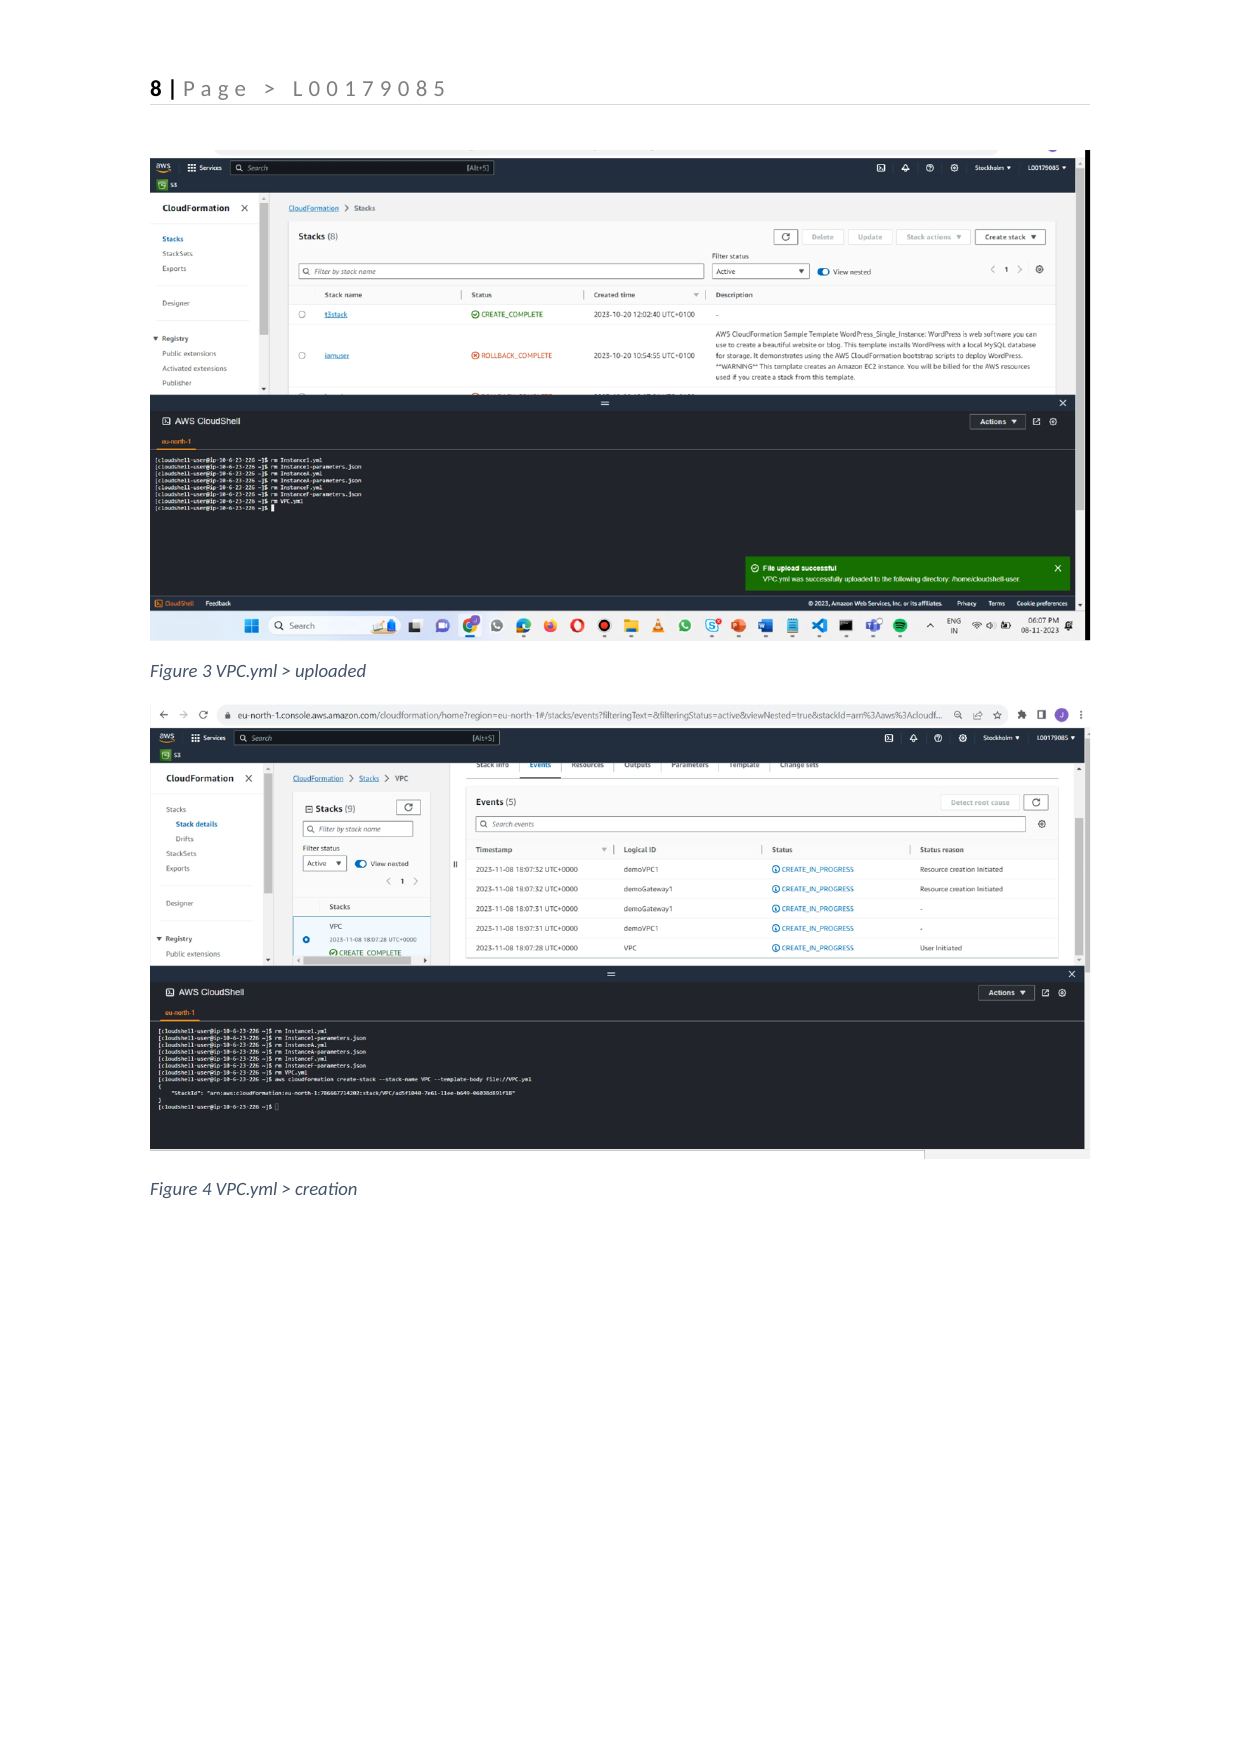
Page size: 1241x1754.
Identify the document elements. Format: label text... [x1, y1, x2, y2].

picture [150, 703, 1091, 1159]
picture [150, 150, 1091, 641]
